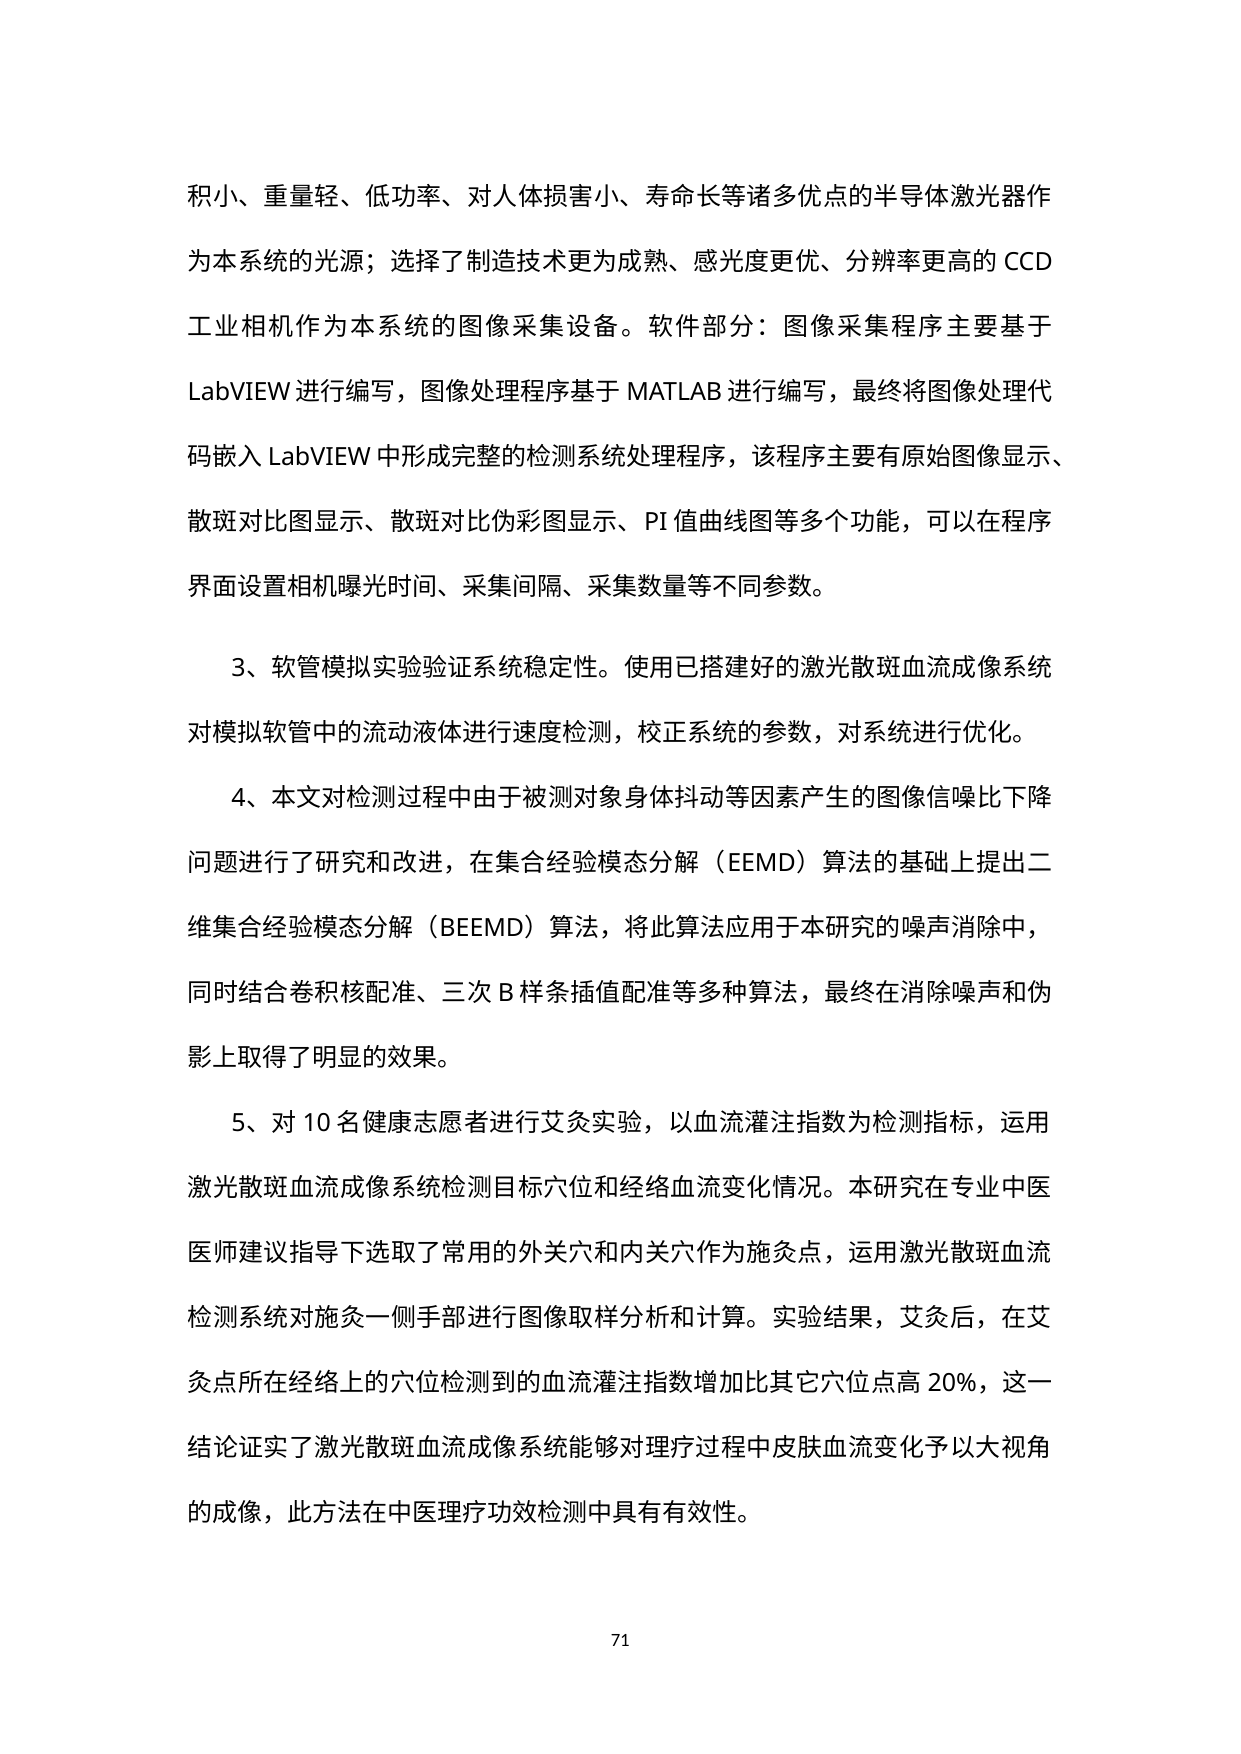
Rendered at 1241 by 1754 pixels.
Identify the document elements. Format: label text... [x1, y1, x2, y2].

text 5、对10名健康志愿者进行艾灸实验，以血流灌注指数为检测指标，运用激光散斑血流成像系统检测目标穴位和经络血流变化情况。本研究在专业中医医师建议指导下选取了常用的外关穴和内关穴作为施灸点，运用激光散斑血流检测系统对施灸一侧手部进行图像取样分析和计算。实验结果，艾灸后，在艾灸点所在经络上的穴位检测到的血流灌注指数增加比其它穴位点高20%，这一结论证实了激光散斑血流成像系统能够对理疗过程中皮肤血流变化予以大视角的成像，此方法在中医理疗功效检测中具有有效性。 [187, 1088, 1053, 1543]
text 3、软管模拟实验验证系统稳定性。使用已搭建好的激光散斑血流成像系统对模拟软管中的流动液体进行速度检测，校正系统的参数，对系统进行优化。 [187, 633, 1053, 763]
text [187, 162, 1053, 617]
text 4、本文对检测过程中由于被测对象身体抖动等因素产生的图像信噪比下降问题进行了研究和改进，在集合经验模态分解（EEMD）算法的基础上提出二维集合经验模态分解（BEEMD）算法，将此算法应用于本研究的噪声消除中，同时结合卷积核配准、三次B样条插值配准等多种算法，最终在消除噪声和伪影上取得了明显的效果。 [187, 763, 1053, 1088]
